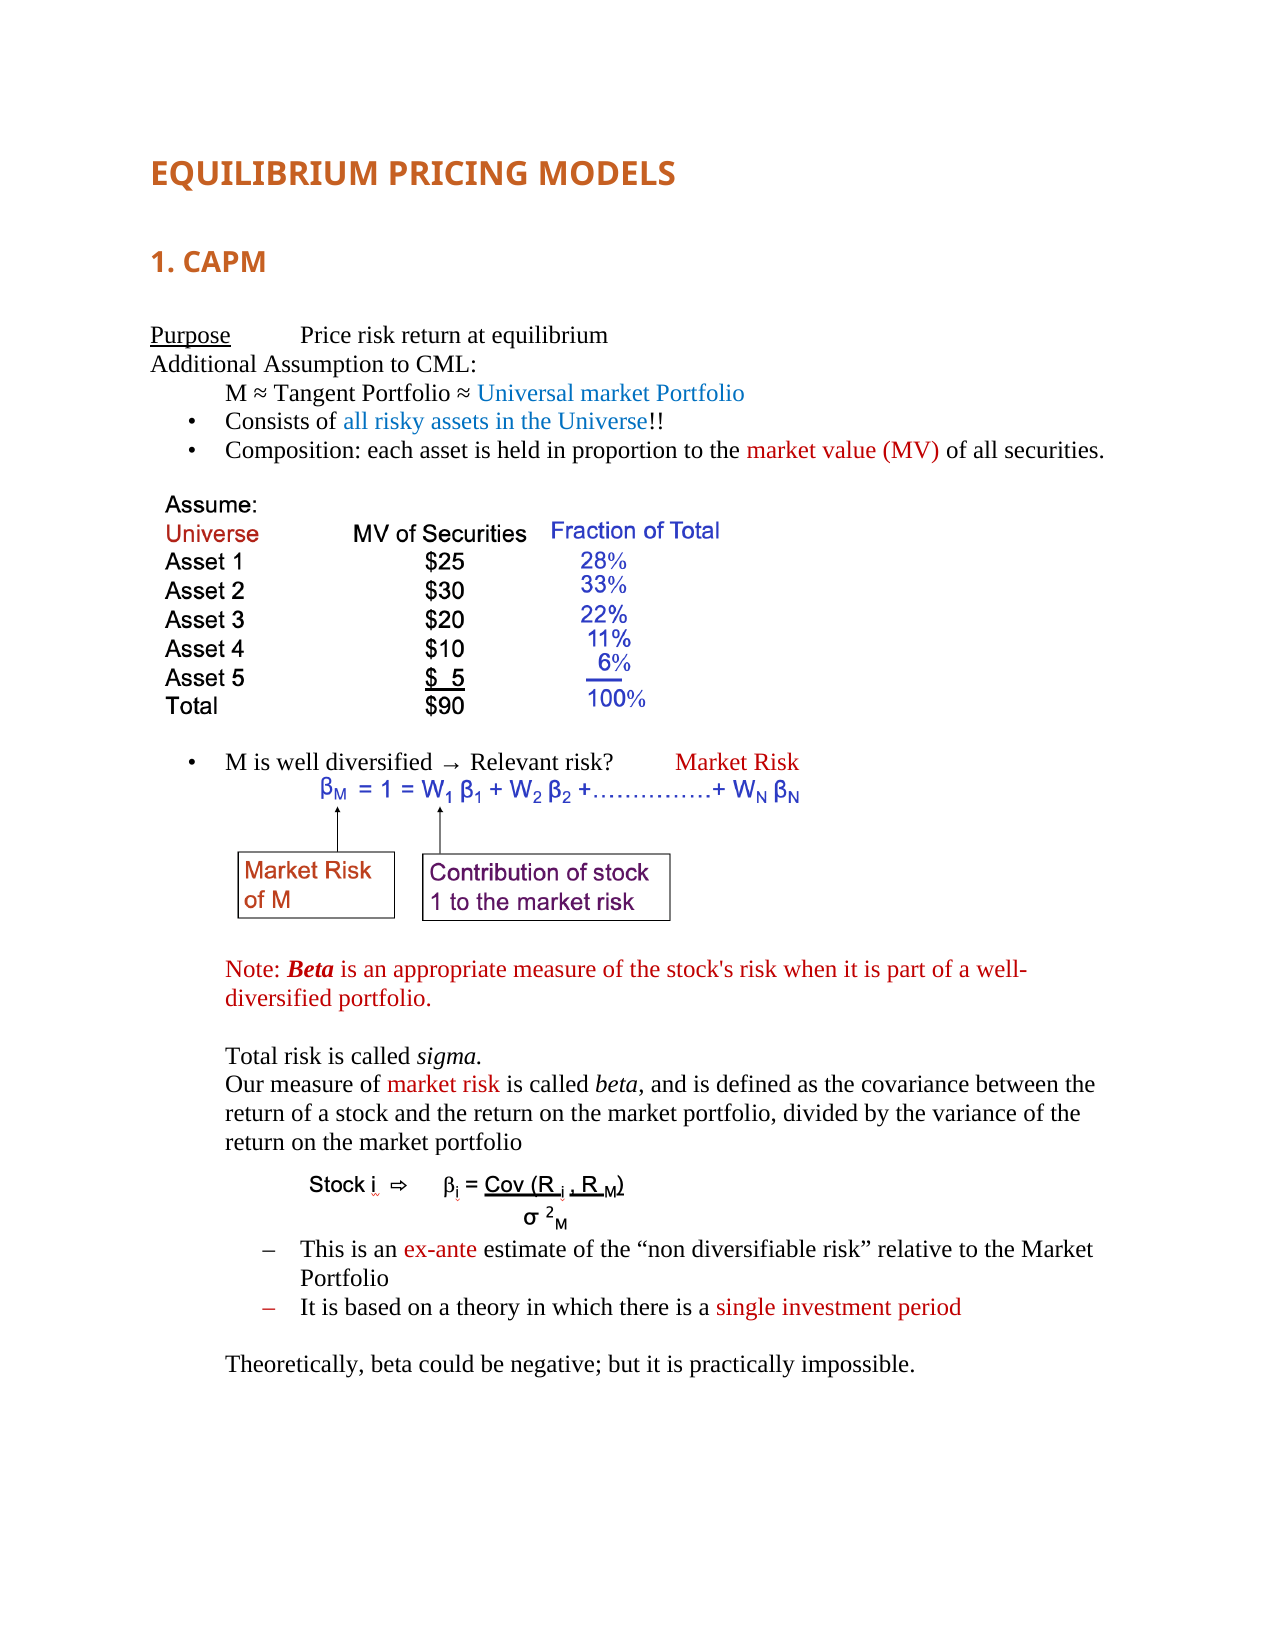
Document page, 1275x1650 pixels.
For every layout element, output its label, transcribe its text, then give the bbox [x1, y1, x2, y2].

picture [150, 492, 730, 719]
text Total risk is called sigma. [225, 1041, 1125, 1069]
text M ≈ Tangent Portfolio ≈ Universal market Portfolio [150, 378, 1125, 406]
list Consists of all risky assets in the Universe!! [187, 406, 1125, 435]
picture [225, 776, 810, 926]
list M is well diversified → Relevant risk? Market Risk [187, 747, 1125, 776]
text Our measure of market risk is called beta, and is defined as the covariance between the return of a stock and the return on the market portfolio, divided by the variance of the return on the market portfolio [225, 1069, 1125, 1156]
text Additional Assumption to CML: [150, 349, 1125, 378]
text EQUILIBRIUM PRICING MODELS [150, 150, 1125, 195]
text Purpose Price risk return at equilibrium [150, 320, 1125, 349]
picture [300, 1155, 638, 1234]
list Composition: each asset is held in proportion to the market value (MV) of all securities. [187, 435, 1125, 464]
text Note: Beta is an appropriate measure of the stock's risk when it is part of a well-diversified portfolio. [225, 954, 1125, 1012]
list This is an ex-ante estimate of the “non diversifiable risk” relative to the Market Portfolio [262, 1234, 1125, 1292]
list It is based on a theory in which there is a single investment period [262, 1292, 1125, 1320]
text 1. CAPM [150, 241, 1125, 281]
text Theoretically, beta could be negative; but it is practically impossible. [225, 1349, 1125, 1378]
